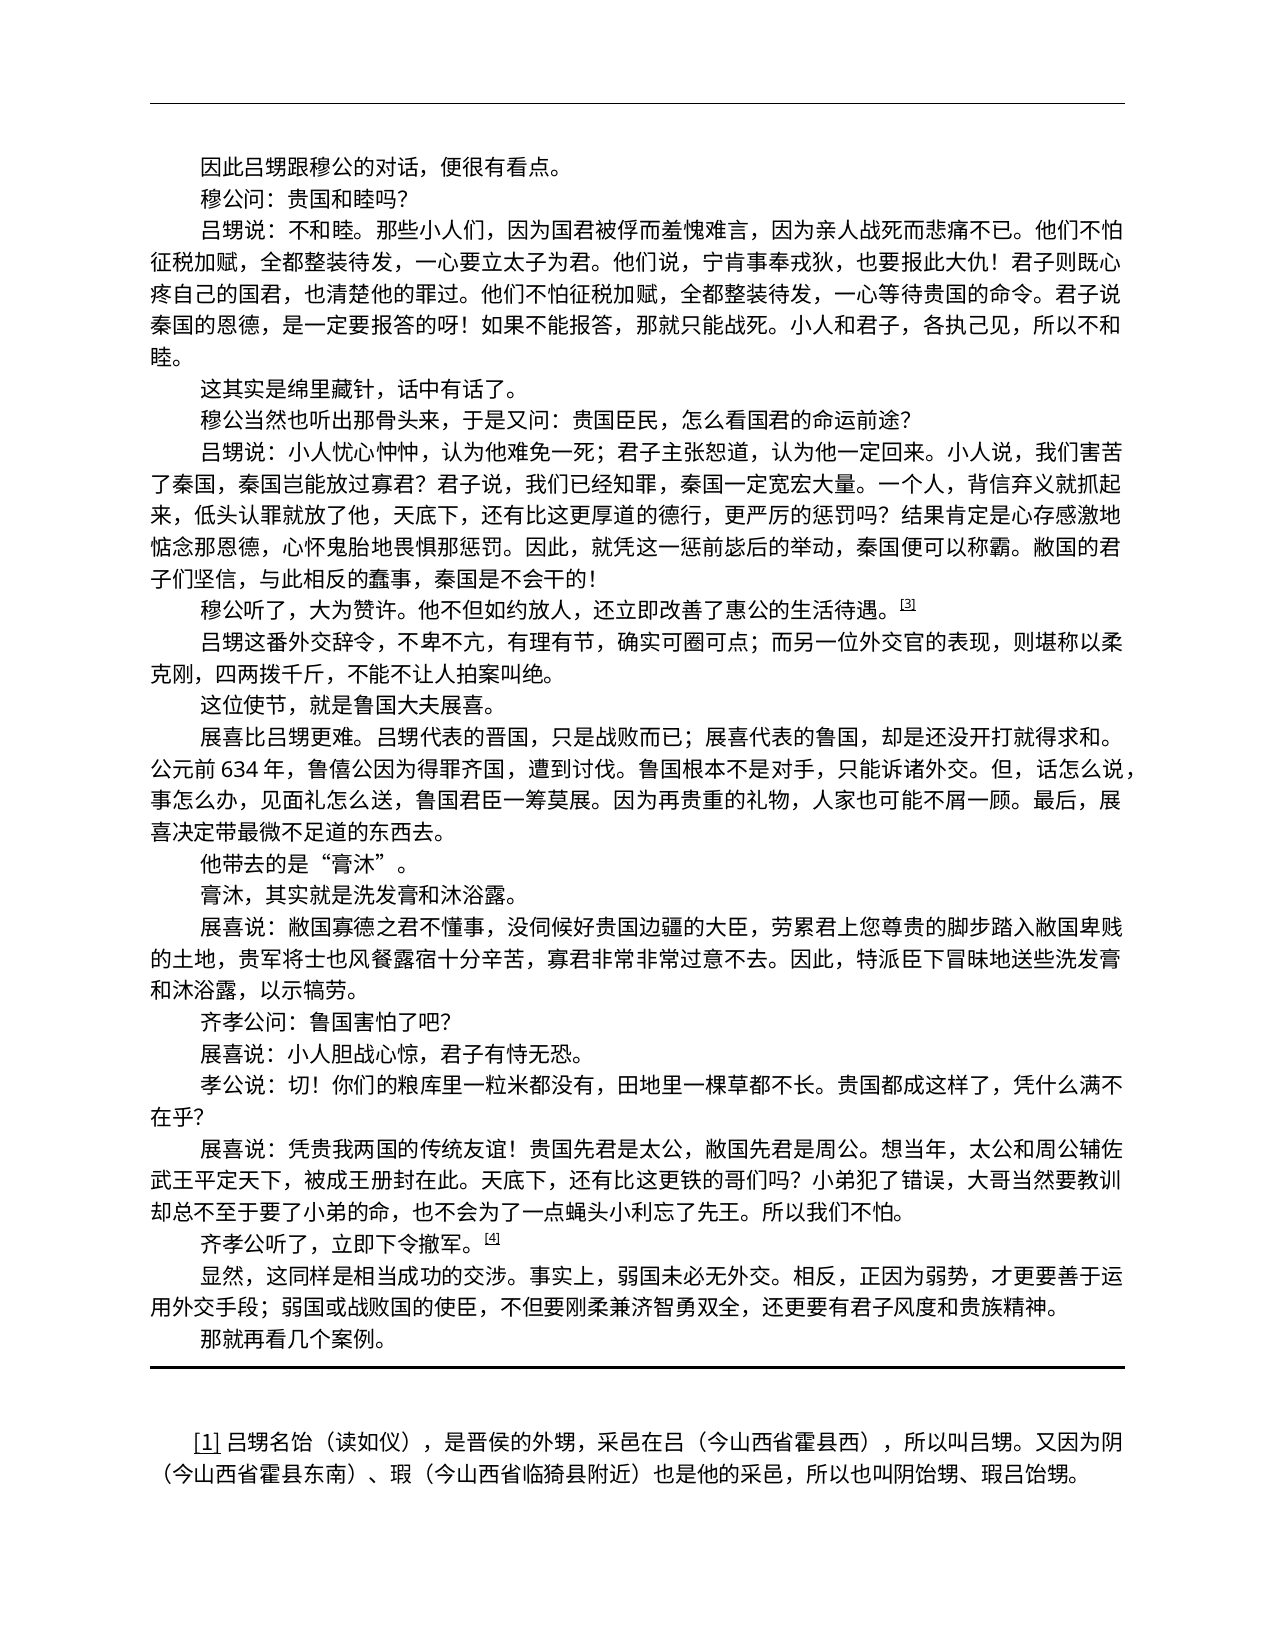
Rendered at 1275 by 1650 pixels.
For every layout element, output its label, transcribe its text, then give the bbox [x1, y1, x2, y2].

text 齐孝公听了，立即下令撤军。[4] [150, 1227, 1125, 1259]
text 吕甥这番外交辞令，不卑不亢，有理有节，确实可圈可点；而另一位外交官的表现，则堪称以柔克刚，四两拨千斤，不能不让人拍案叫绝。 [150, 625, 1125, 688]
text 齐孝公问：鲁国害怕了吧？ [150, 1005, 1125, 1037]
text 吕甥说：不和睦。那些小人们，因为国君被俘而羞愧难言，因为亲人战死而悲痛不已。他们不怕征税加赋，全都整装待发，一心要立太子为君。他们说，宁肯事奉戎狄，也要报此大仇！君子则既心疼自己的国君，也清楚他的罪过。他们不怕征税加赋，全都整装待发，一心等待贵国的命令。君子说，秦国的恩德，是一定要报答的呀！如果不能报答，那就只能战死。小人和君子，各执己见，所以不和睦。 [150, 213, 1125, 372]
text [1] 吕甥名饴（读如仪），是晋侯的外甥，采邑在吕（今山西省霍县西），所以叫吕甥。又因为阴（今山西省霍县东南）、瑕（今山西省临猗县附近）也是他的采邑，所以也叫阴饴甥、瑕吕饴甥。 [150, 1425, 1125, 1489]
text 穆公问：贵国和睦吗？ [150, 182, 1125, 213]
text 展喜说：敝国寡德之君不懂事，没伺候好贵国边疆的大臣，劳累君上您尊贵的脚步踏入敝国卑贱的土地，贵军将士也风餐露宿十分辛苦，寡君非常非常过意不去。因此，特派臣下冒昧地送些洗发膏和沐浴露，以示犒劳。 [150, 910, 1125, 1005]
text 吕甥说：小人忧心忡忡，认为他难免一死；君子主张恕道，认为他一定回来。小人说，我们害苦了秦国，秦国岂能放过寡君？君子说，我们已经知罪，秦国一定宽宏大量。一个人，背信弃义就抓起来，低头认罪就放了他，天底下，还有比这更厚道的德行，更严厉的惩罚吗？结果肯定是心存感激地惦念那恩德，心怀鬼胎地畏惧那惩罚。因此，就凭这一惩前毖后的举动，秦国便可以称霸。敝国的君子们坚信，与此相反的蠢事，秦国是不会干的！ [150, 435, 1125, 593]
text 展喜说：凭贵我两国的传统友谊！贵国先君是太公，敝国先君是周公。想当年，太公和周公辅佐武王平定天下，被成王册封在此。天底下，还有比这更铁的哥们吗？小弟犯了错误，大哥当然要教训，却总不至于要了小弟的命，也不会为了一点蝇头小利忘了先王。所以我们不怕。 [150, 1132, 1125, 1227]
text 他带去的是“膏沐”。 [150, 847, 1125, 878]
text 穆公听了，大为赞许。他不但如约放人，还立即改善了惠公的生活待遇。[3] [150, 593, 1125, 625]
text 这位使节，就是鲁国大夫展喜。 [150, 688, 1125, 720]
text 这其实是绵里藏针，话中有话了。 [150, 372, 1125, 403]
text 那就再看几个案例。 [150, 1322, 1125, 1354]
text 穆公当然也听出那骨头来，于是又问：贵国臣民，怎么看国君的命运前途？ [150, 403, 1125, 435]
text 因此吕甥跟穆公的对话，便很有看点。 [150, 150, 1125, 182]
text 孝公说：切！你们的粮库里一粒米都没有，田地里一棵草都不长。贵国都成这样了，凭什么满不在乎？ [150, 1068, 1125, 1132]
text 膏沐，其实就是洗发膏和沐浴露。 [150, 878, 1125, 910]
text 展喜比吕甥更难。吕甥代表的晋国，只是战败而已；展喜代表的鲁国，却是还没开打就得求和。公元前634年，鲁僖公因为得罪齐国，遭到讨伐。鲁国根本不是对手，只能诉诸外交。但，话怎么说，事怎么办，见面礼怎么送，鲁国君臣一筹莫展。因为再贵重的礼物，人家也可能不屑一顾。最后，展喜决定带最微不足道的东西去。 [150, 720, 1125, 847]
text 显然，这同样是相当成功的交涉。事实上，弱国未必无外交。相反，正因为弱势，才更要善于运用外交手段；弱国或战败国的使臣，不但要刚柔兼济智勇双全，还更要有君子风度和贵族精神。 [150, 1259, 1125, 1322]
text 展喜说：小人胆战心惊，君子有恃无恐。 [150, 1037, 1125, 1068]
